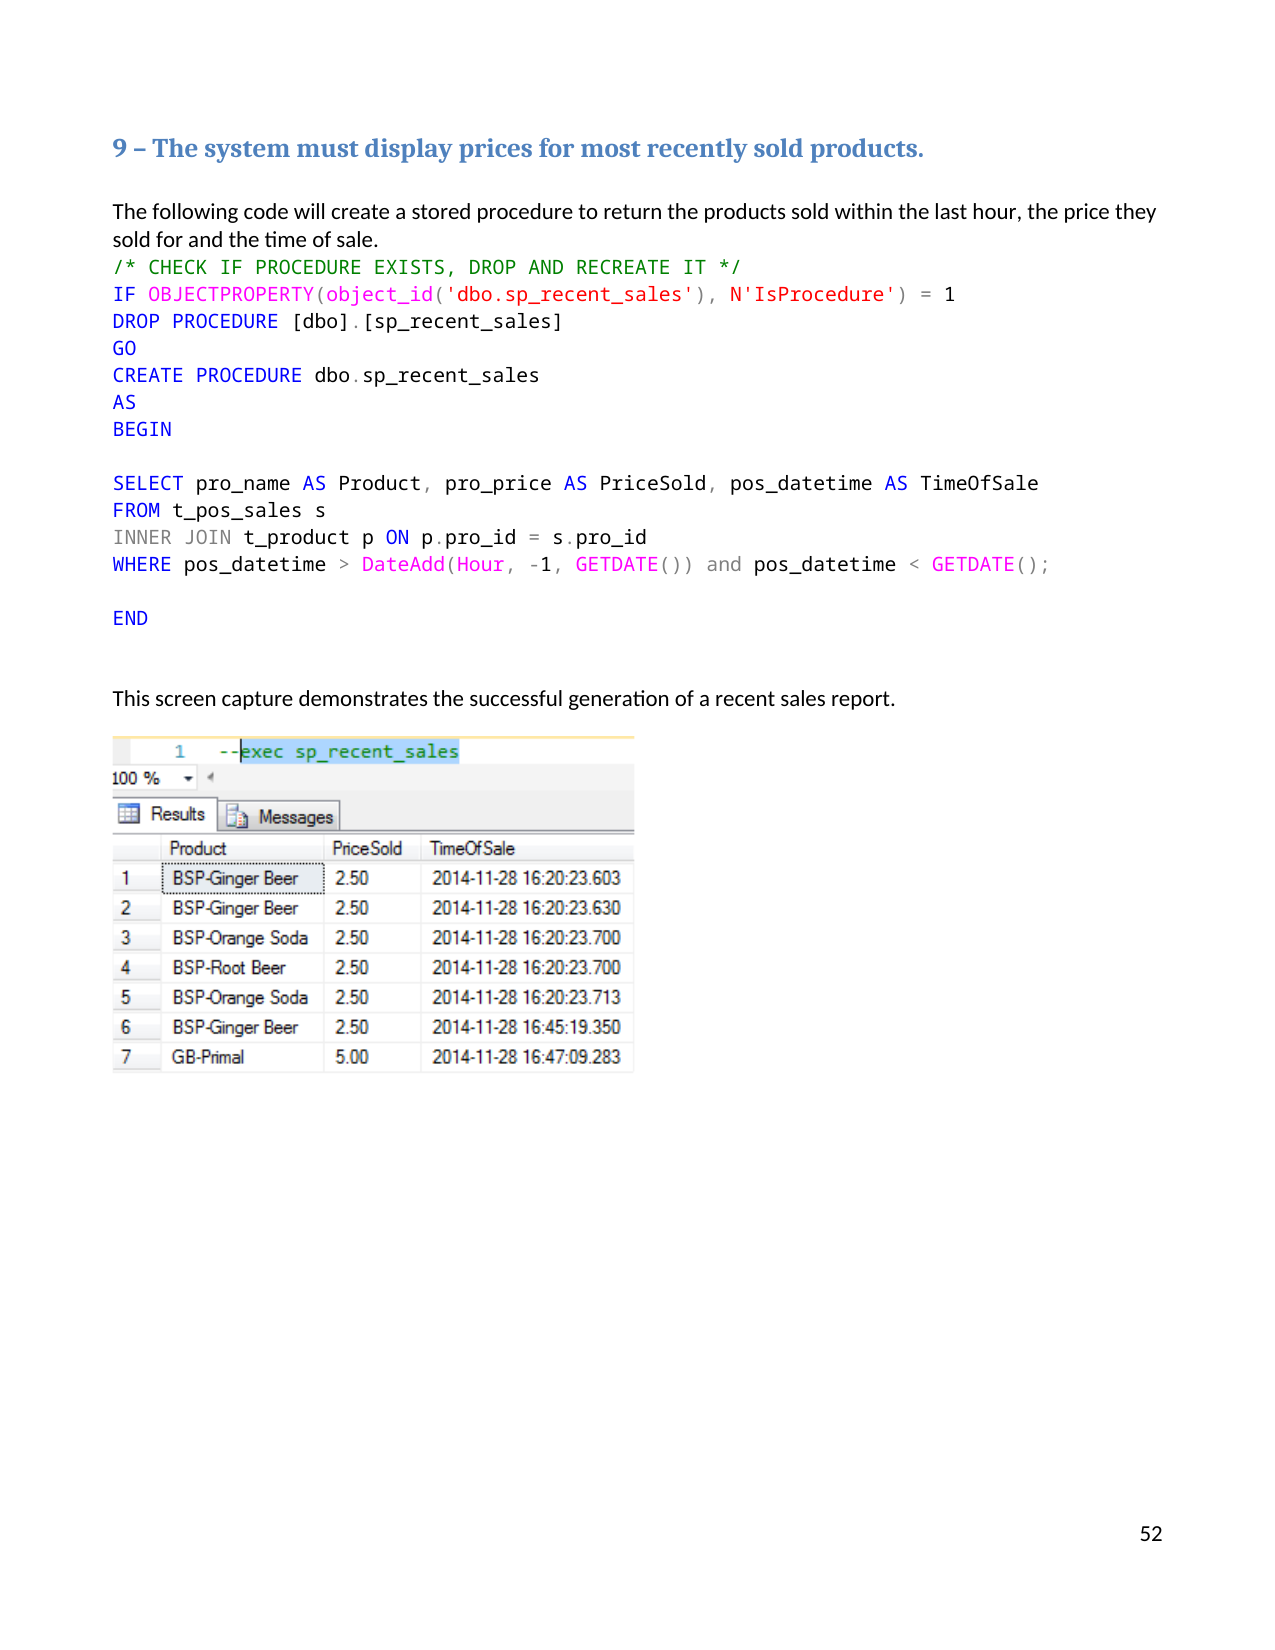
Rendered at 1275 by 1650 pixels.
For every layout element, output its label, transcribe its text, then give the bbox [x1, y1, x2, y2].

text AS [112, 388, 1162, 415]
text SELECT pro_name AS Product, pro_price AS PriceSold, pos_datetime AS TimeOfSale [112, 469, 1162, 496]
text BEGIN [112, 415, 1162, 442]
text END [112, 604, 1162, 631]
text The following code will create a stored procedure to return the products sold within the last hour, the price they sold for and the time of sale. [112, 197, 1162, 253]
picture [112, 736, 635, 1078]
text WHERE pos_datetime > DateAdd(Hour, -1, GETDATE()) and pos_datetime < GETDATE(); [112, 550, 1162, 577]
text This screen capture demonstrates the successful generation of a recent sales report. [112, 684, 1162, 712]
text CREATE PROCEDURE dbo.sp_recent_sales [112, 361, 1162, 388]
text DROP PROCEDURE [dbo].[sp_recent_sales] [112, 307, 1162, 334]
subtitle 9 – The system must display prices for most recently sold products. [112, 133, 1162, 164]
text INNER JOIN t_product p ON p.pro_id = s.pro_id [112, 523, 1162, 550]
text GO [112, 334, 1162, 361]
text FROM t_pos_sales s [112, 496, 1162, 523]
text IF OBJECTPROPERTY(object_id('dbo.sp_recent_sales'), N'IsProcedure') = 1 [112, 280, 1162, 307]
text /* CHECK IF PROCEDURE EXISTS, DROP AND RECREATE IT */ [112, 253, 1162, 280]
